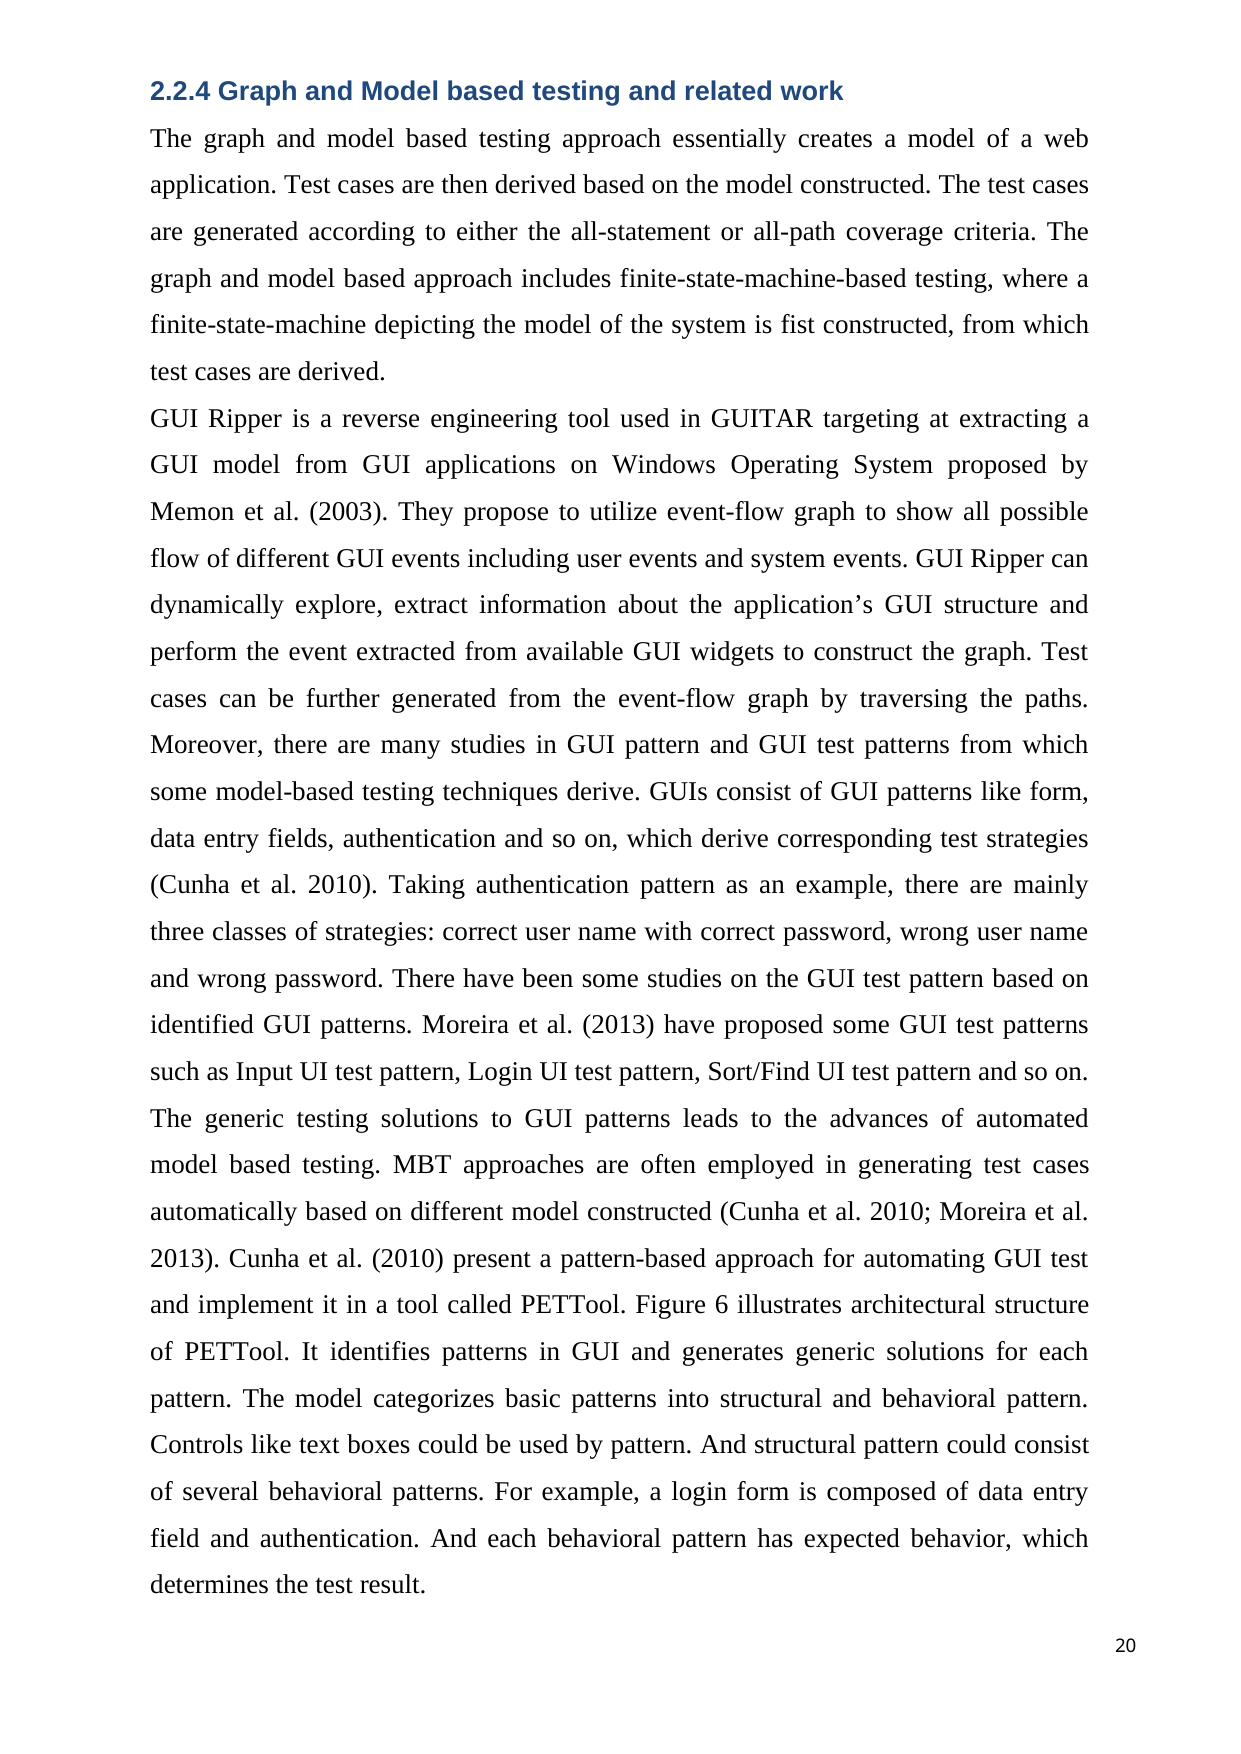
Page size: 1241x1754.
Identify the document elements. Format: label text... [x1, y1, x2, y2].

text The graph and model based testing approach essentially creates a model of a web application. Test cases are then derived based on the model constructed. The test cases are generated according to either the all-statement or all-path coverage criteria. The graph and model based approach includes finite-state-machine-based testing, where a finite-state-machine depicting the model of the system is fist constructed, from which test cases are derived. [150, 122, 1090, 386]
subtitle 2.2.4 Graph and Model based testing and related work [150, 75, 1090, 106]
text GUI Ripper is a reverse engineering tool used in GUITAR targeting at extracting a GUI model from GUI applications on Windows Operating System proposed by Memon et al. (2003). They propose to utilize event-flow graph to show all possible flow of different GUI events including user events and system events. GUI Ripper can dynamically explore, extract information about the application’s GUI structure and perform the event extracted from available GUI widgets to construct the graph. Test cases can be further generated from the event-flow graph by traversing the paths. Moreover, there are many studies in GUI pattern and GUI test patterns from which some model-based testing techniques derive. GUIs consist of GUI patterns like form, data entry fields, authentication and so on, which derive corresponding test strategies (Cunha et al. 2010). Taking authentication pattern as an example, there are mainly three classes of strategies: correct user name with correct password, wrong user name and wrong password. There have been some studies on the GUI test pattern based on identified GUI patterns. Moreira et al. (2013) have proposed some GUI test patterns such as Input UI test pattern, Login UI test pattern, Sort/Find UI test pattern and so on. The generic testing solutions to GUI patterns leads to the advances of automated model based testing. MBT approaches are often employed in generating test cases automatically based on different model constructed (Cunha et al. 2010; Moreira et al. 2013). Cunha et al. (2010) present a pattern-based approach for automating GUI test and implement it in a tool called PETTool. Figure 6 illustrates architectural structure of PETTool. It identifies patterns in GUI and generates generic solutions for each pattern. The model categorizes basic patterns into structural and behavioral pattern. Controls like text boxes could be used by pattern. And structural pattern could consist of several behavioral patterns. For example, a login form is composed of data entry field and authentication. And each behavioral pattern has expected behavior, which determines the test result. [150, 402, 1090, 1600]
